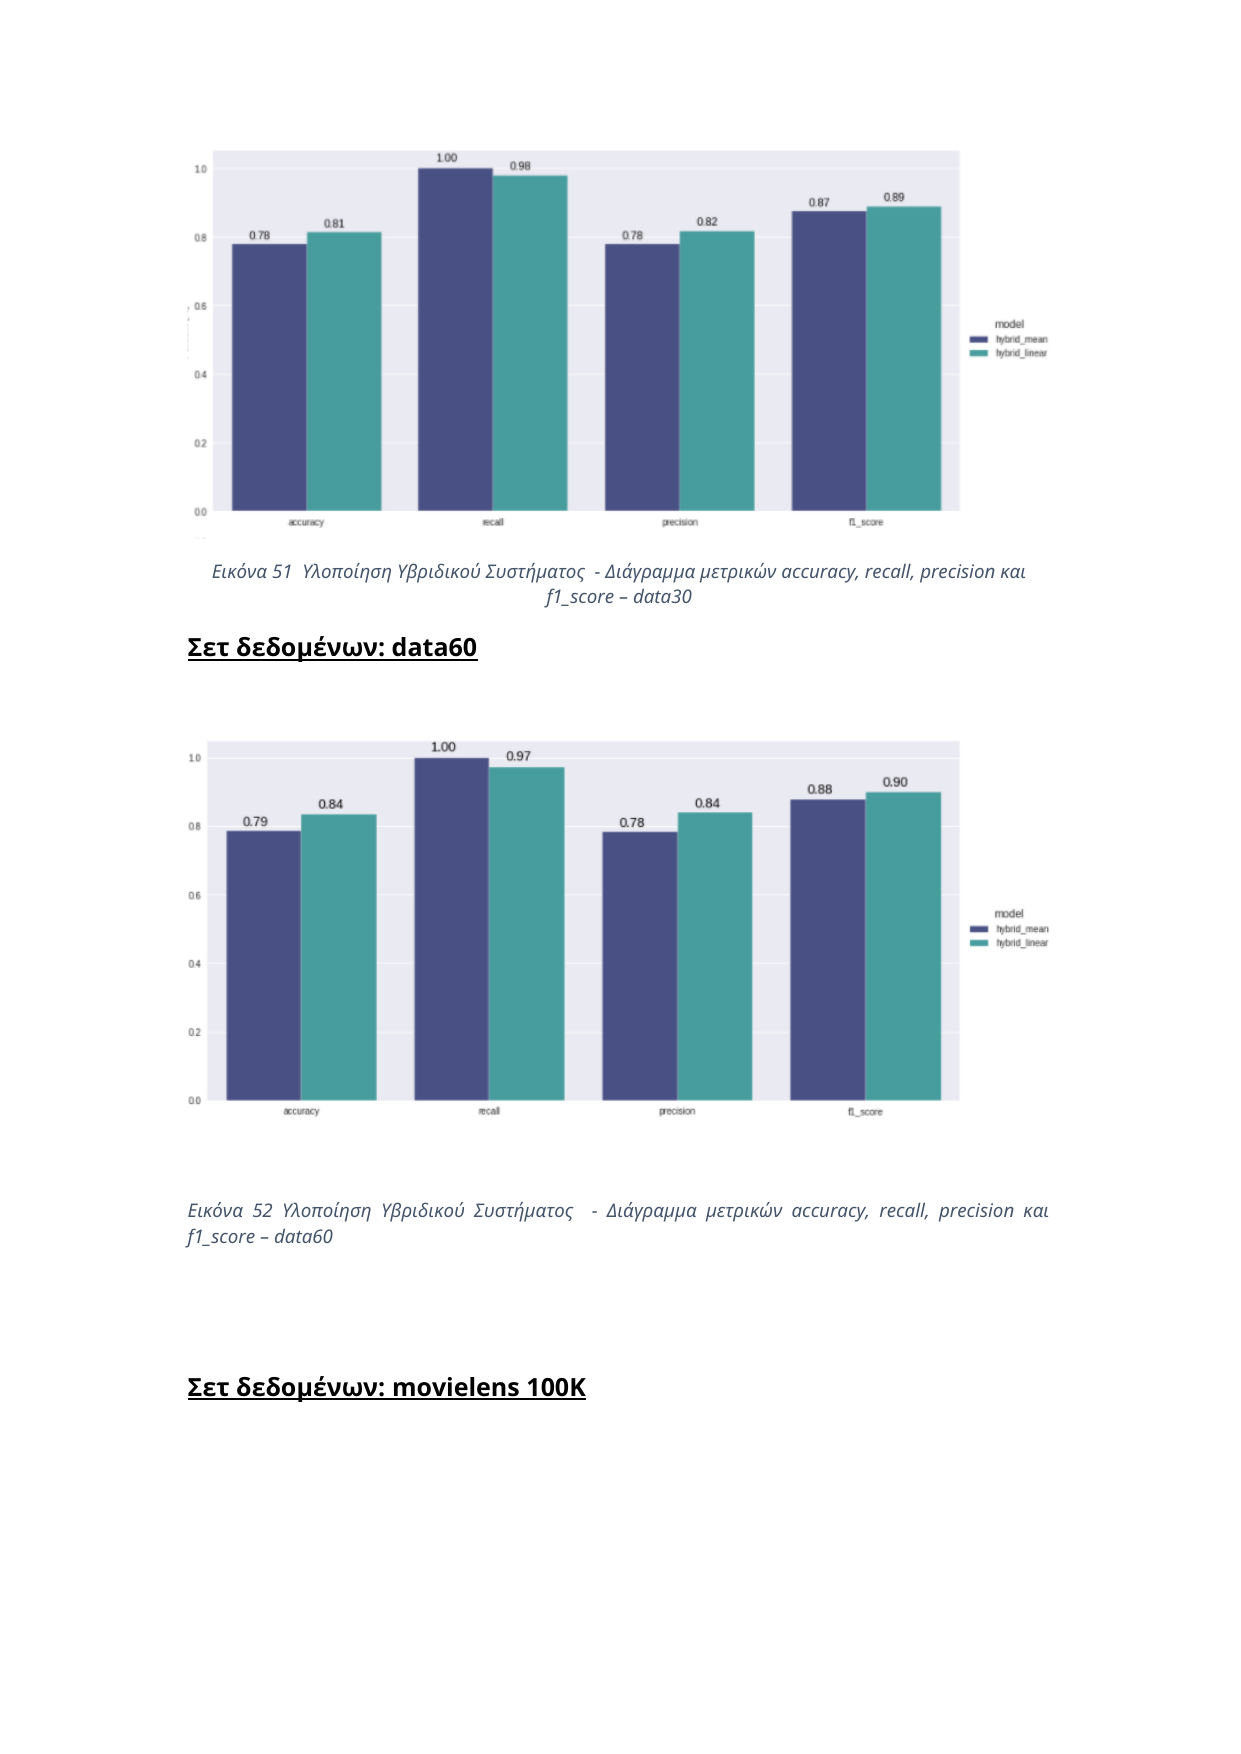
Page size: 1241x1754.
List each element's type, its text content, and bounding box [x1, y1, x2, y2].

picture [187, 737, 1053, 1125]
text Σετ δεδομένων: movielens 100K [187, 1369, 1053, 1403]
text Σετ δεδομένων: data60 [187, 630, 1053, 664]
picture [187, 150, 1053, 539]
